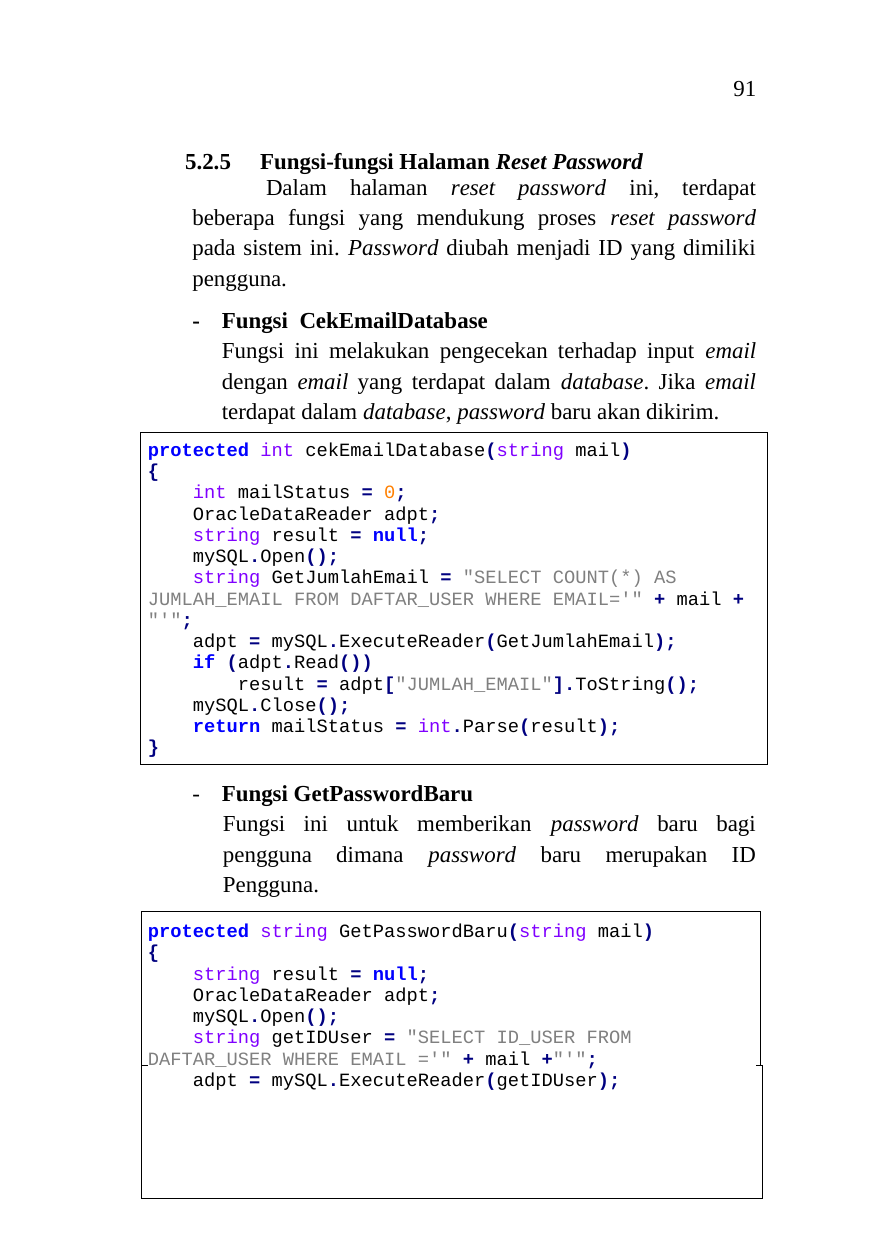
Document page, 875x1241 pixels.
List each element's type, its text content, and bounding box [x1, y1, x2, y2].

text result = adpt["JUMLAH_EMAIL"].ToString(); [148, 674, 756, 696]
text string GetJumlahEmail = "SELECT COUNT(*) AS JUMLAH_EMAIL FROM DAFTAR_USER WHERE EMAIL='" + mail + "'"; [148, 568, 756, 632]
text } [148, 738, 756, 759]
text { [148, 462, 756, 483]
text mySQL.Open(); [148, 1007, 756, 1028]
text adpt = mySQL.ExecuteReader(getIDUser); [148, 1071, 756, 1092]
text mySQL.Open(); [148, 547, 756, 568]
text { [148, 943, 756, 964]
text adpt = mySQL.ExecuteReader(GetJumlahEmail); [148, 632, 756, 653]
text string getIDUser = "SELECT ID_USER FROM DAFTAR_USER WHERE EMAIL ='" + mail +"'"; [148, 1028, 756, 1071]
text Fungsi ini melakukan pengecekan terhadap input email dengan email yang terdapat dalam database. Jika email terdapat dalam database, password baru akan dikirim. [222, 338, 756, 424]
text string result = null; [148, 964, 756, 986]
list Fungsi CekEmailDatabase [192, 307, 756, 334]
text int mailStatus = 0; [148, 483, 756, 504]
text Dalam halaman reset password ini, terdapat beberapa fungsi yang mendukung proses reset password pada sistem ini. Password diubah menjadi ID yang dimiliki pengguna. [192, 174, 756, 291]
text OracleDataReader adpt; [148, 504, 756, 526]
text mySQL.Close(); [148, 696, 756, 717]
text if (adpt.Read()) [148, 653, 756, 674]
subtitle Fungsi-fungsi Halaman Reset Password [185, 148, 756, 174]
text string result = null; [148, 526, 756, 547]
text OracleDataReader adpt; [148, 986, 756, 1007]
list Fungsi ini untuk memberikan password baru bagi pengguna dimana password baru merupakan ID Pengguna. [223, 811, 756, 897]
list Fungsi GetPasswordBaru [192, 780, 756, 807]
text protected string GetPasswordBaru(string mail) [148, 922, 756, 943]
text protected int cekEmailDatabase(string mail) [148, 441, 756, 462]
text return mailStatus = int.Parse(result); [148, 717, 756, 738]
